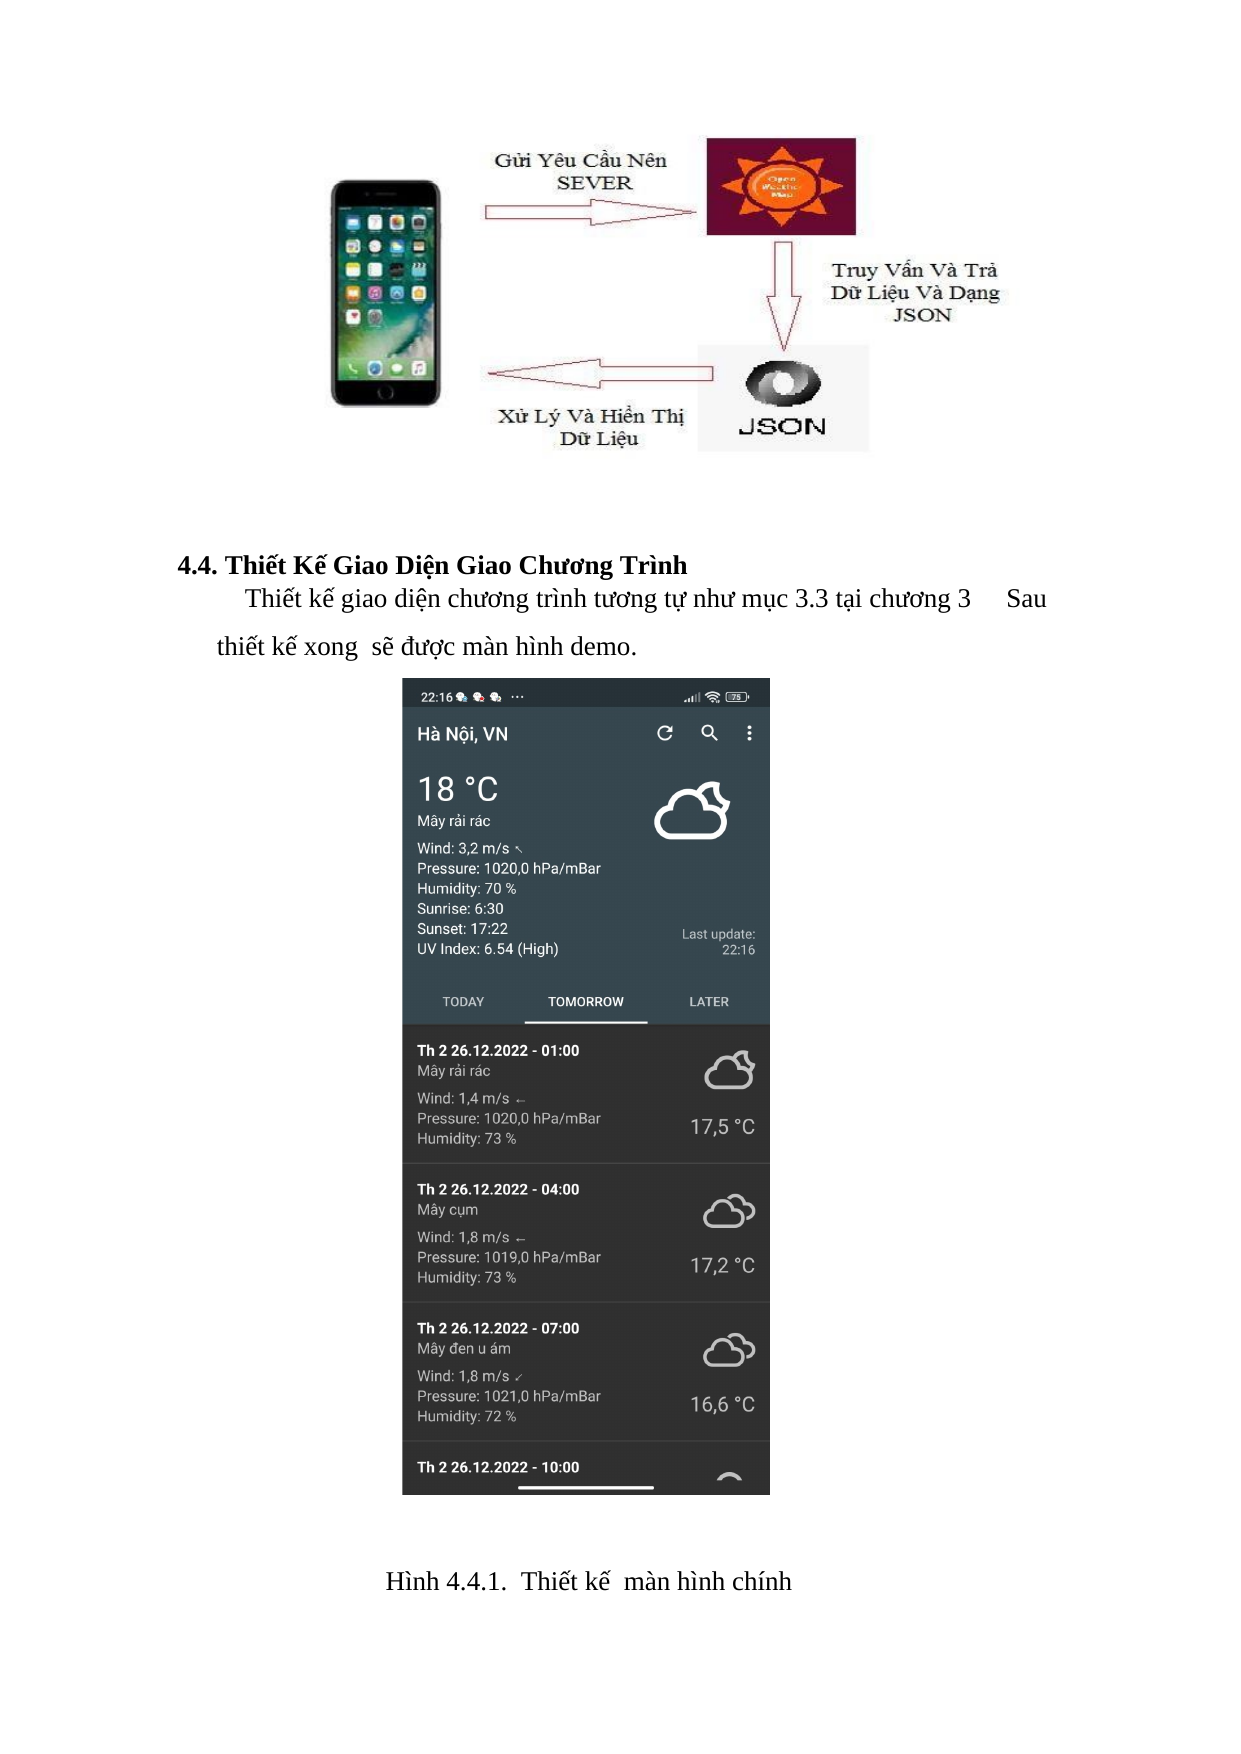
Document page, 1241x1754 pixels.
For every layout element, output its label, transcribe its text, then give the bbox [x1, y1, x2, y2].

picture [252, 118, 1070, 525]
subtitle 4.4. Thiết Kế Giao Diện Giao Chương Trình [177, 549, 1092, 580]
text Hình 4.4.1. Thiết kế màn hình chính [130, 1564, 1047, 1596]
picture [402, 678, 770, 1495]
text  Thiết kế giao diện chương trình tương tự như mục 3.3 tại chương 3  Sau thiết kế xong sẽ được màn hình demo. [217, 583, 1075, 662]
